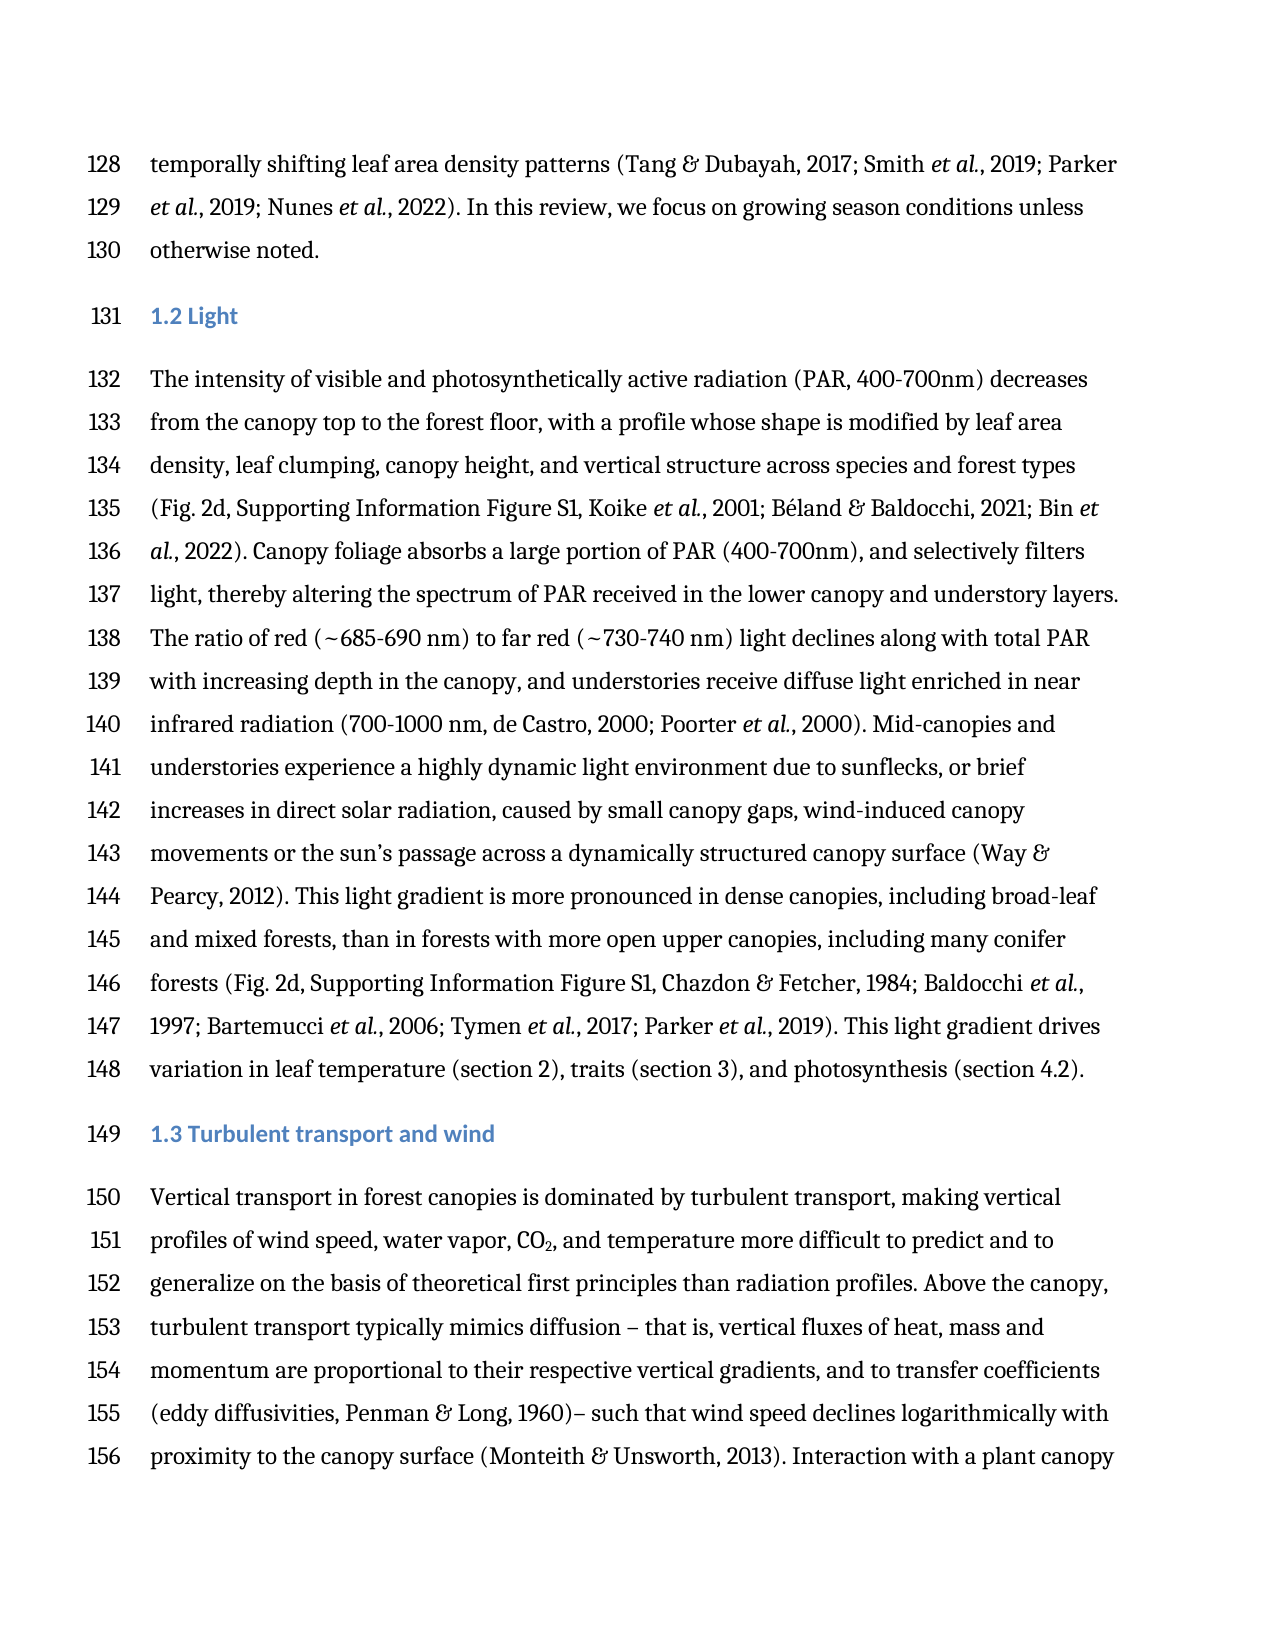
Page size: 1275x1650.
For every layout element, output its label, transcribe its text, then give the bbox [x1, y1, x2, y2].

text The intensity of visible and photosynthetically active radiation (PAR, 400-700nm) decreases from the canopy top to the forest floor, with a profile whose shape is modified by leaf area density, leaf clumping, canopy height, and vertical structure across species and forest types (Fig. 2d, Supporting Information Figure S1, Koike et al., 2001; Béland & Baldocchi, 2021; Bin et al., 2022). Canopy foliage absorbs a large portion of PAR (400-700nm), and selectively filters light, thereby altering the spectrum of PAR received in the lower canopy and understory layers. The ratio of red (~685-690 nm) to far red (~730-740 nm) light declines along with total PAR with increasing depth in the canopy, and understories receive diffuse light enriched in near infrared radiation (700-1000 nm, de Castro, 2000; Poorter et al., 2000). Mid-canopies and understories experience a highly dynamic light environment due to sunflecks, or brief increases in direct solar radiation, caused by small canopy gaps, wind-induced canopy movements or the sun’s passage across a dynamically structured canopy surface (Way & Pearcy, 2012). This light gradient is more pronounced in dense canopies, including broad-leaf and mixed forests, than in forests with more open upper canopies, including many conifer forests (Fig. 2d, Supporting Information Figure S1, Chazdon & Fetcher, 1984; Baldocchi et al., 1997; Bartemucci et al., 2006; Tymen et al., 2017; Parker et al., 2019). This light gradient drives variation in leaf temperature (section 2), traits (section 3), and photosynthesis (section 4.2). [150, 365, 1125, 1083]
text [150, 1183, 1125, 1471]
subtitle 1.2 Light [150, 300, 1125, 331]
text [150, 150, 1125, 265]
subtitle 1.3 Turbulent transport and wind [150, 1119, 1125, 1149]
